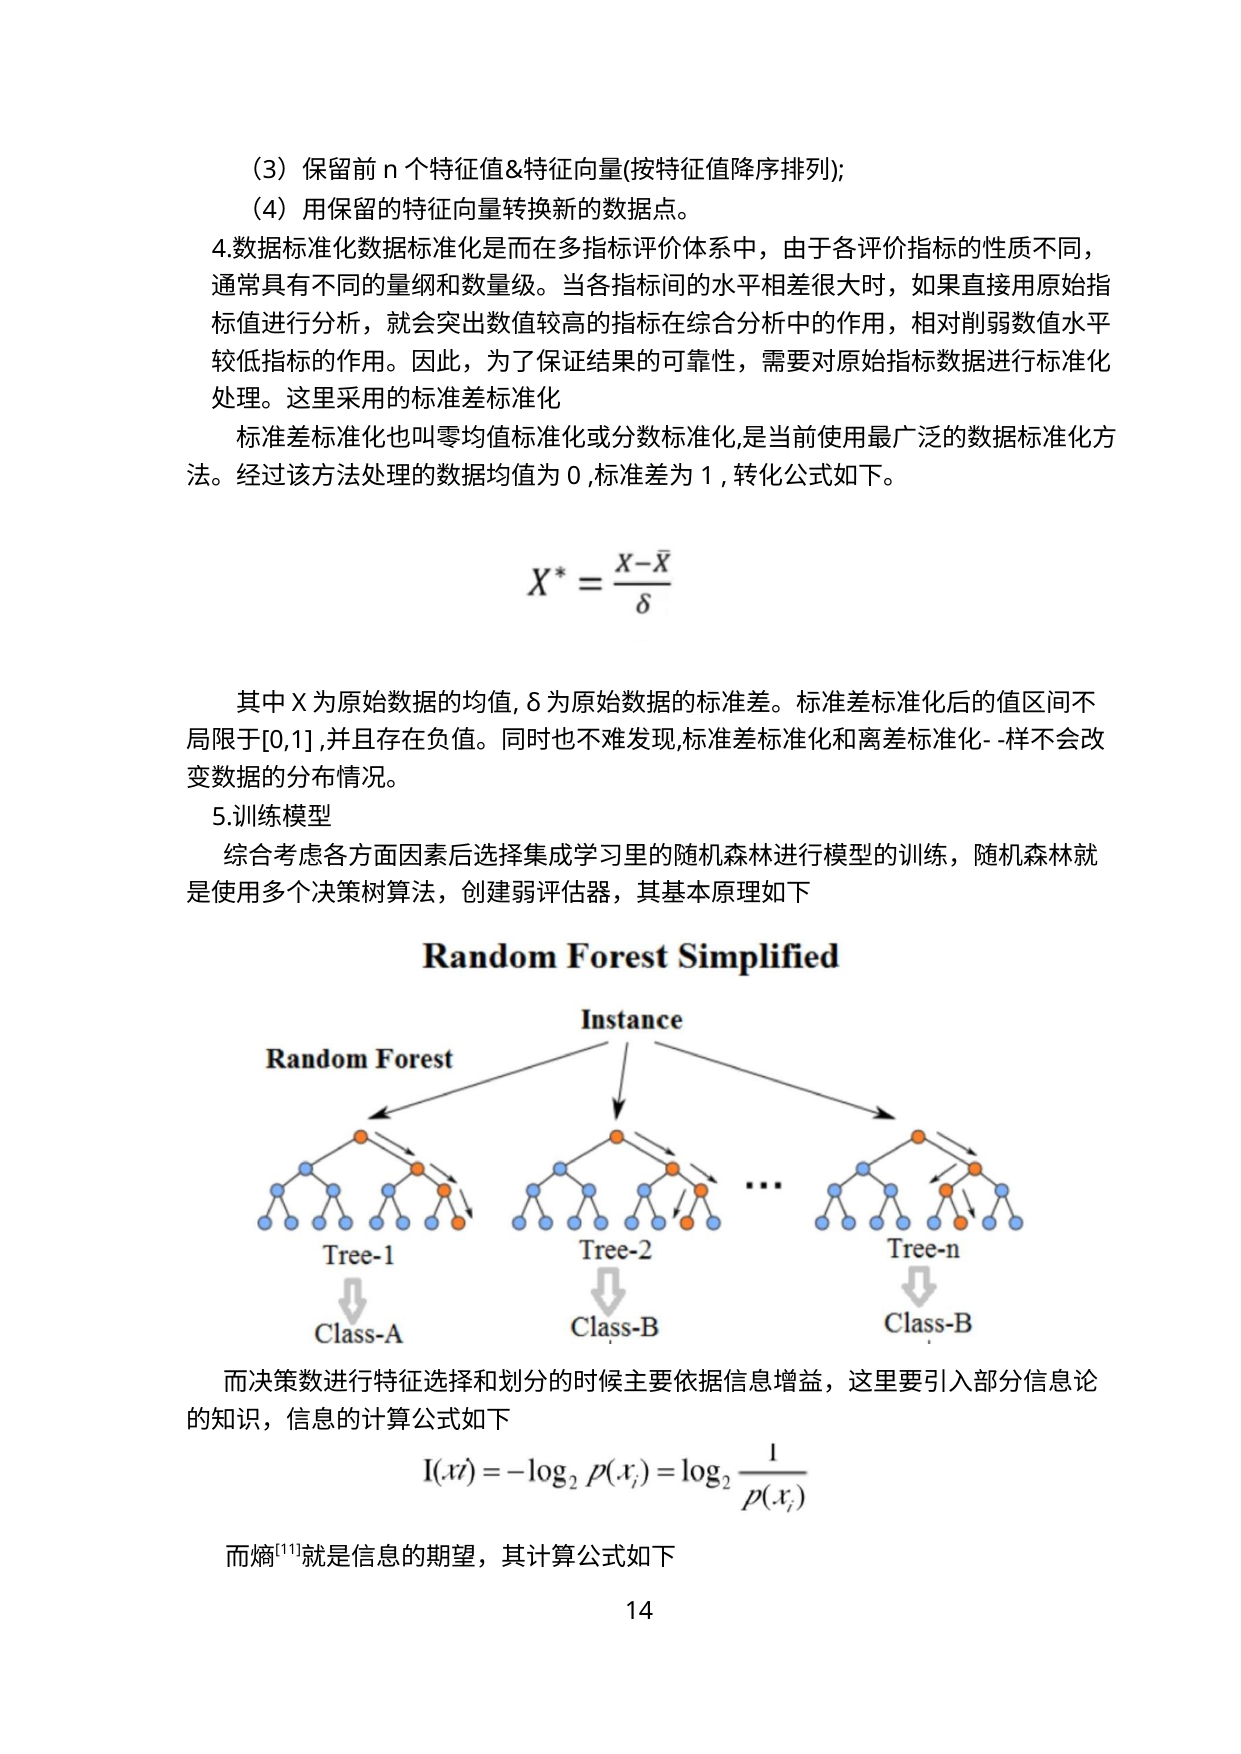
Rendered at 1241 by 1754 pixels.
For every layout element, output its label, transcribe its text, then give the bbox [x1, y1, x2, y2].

picture [225, 1438, 1089, 1524]
text 而熵[11]就是信息的期望，其计算公式如下 [225, 1536, 1118, 1573]
picture [237, 494, 1102, 661]
list 用保留的特征向量转换新的数据点。 [237, 189, 1118, 225]
text 而决策数进行特征选择和划分的时候主要依据信息增益，这里要引入部分信息论的知识，信息的计算公式如下 [186, 1362, 1118, 1435]
text 5.训练模型 [212, 796, 1118, 832]
text 标准差标准化也叫零均值标准化或分数标准化,是当前使用最广泛的数据标准化方法。经过该方法处理的数据均值为 0 ,标准差为 1 , 转化公式如下。 [186, 418, 1118, 491]
text 4.数据标准化数据标准化是而在多指标评价体系中，由于各评价指标的性质不同，通常具有不同的量纲和数量级。当各指标间的水平相差很大时，如果直接用原始指标值进行分析，就会突出数值较高的指标在综合分析中的作用，相对削弱数值水平较低指标的作用。因此，为了保证结果的可靠性，需要对原始指标数据进行标准化处理。这里采用的标准差标准化 [212, 228, 1118, 415]
list 保留前 n 个特征值&特征向量(按特征值降序排列); [237, 150, 1118, 186]
picture [225, 912, 1090, 1344]
text 其中 X 为原始数据的均值, δ为原始数据的标准差。标准差标准化后的值区间不局限于[0,1] ,并且存在负值。同时也不难发现,标准差标准化和离差标准化- -样不会改变数据的分布情况。 [186, 682, 1118, 793]
text 综合考虑各方面因素后选择集成学习里的随机森林进行模型的训练，随机森林就是使用多个决策树算法，创建弱评估器，其基本原理如下 [186, 835, 1118, 909]
